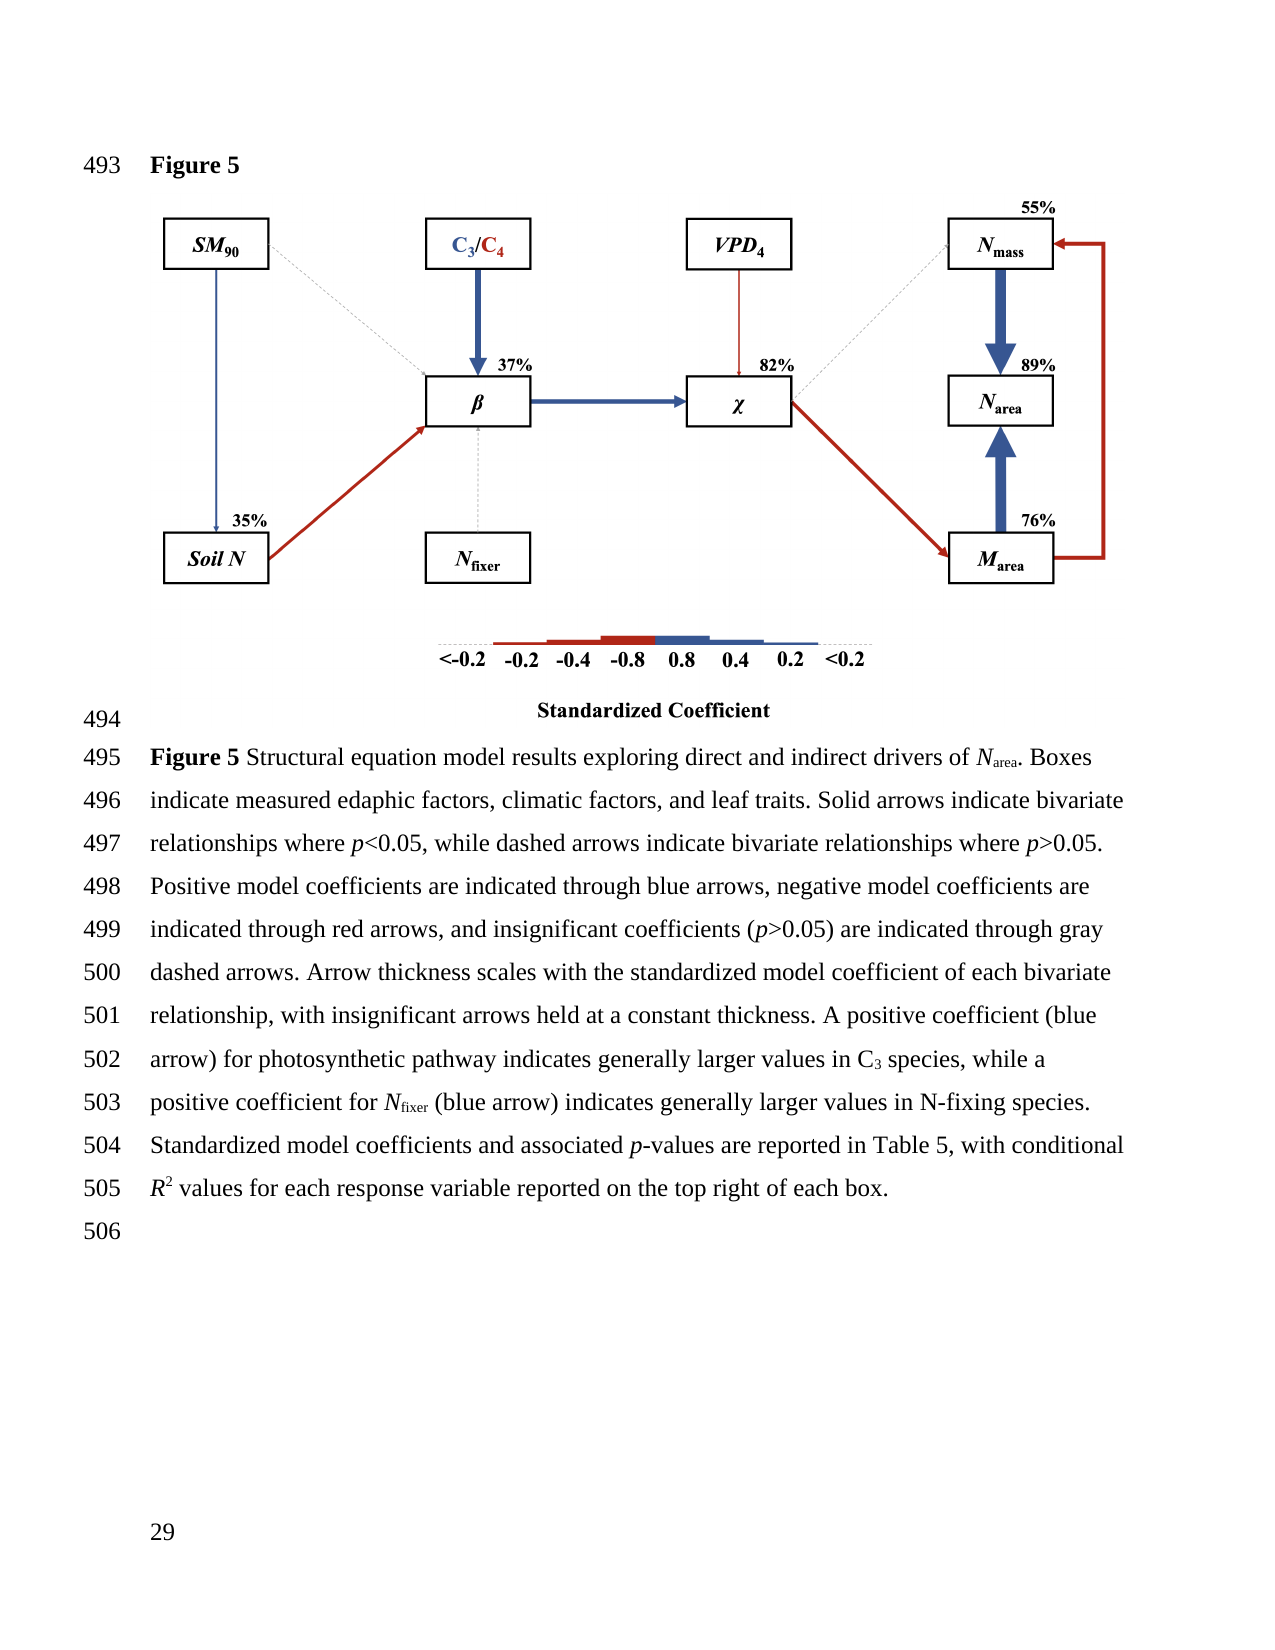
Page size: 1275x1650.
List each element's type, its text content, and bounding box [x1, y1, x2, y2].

picture [150, 193, 1125, 728]
text Figure 5 [150, 150, 1125, 179]
text Figure 5 Structural equation model results exploring direct and indirect drivers of Narea. Boxes indicate measured edaphic factors, climatic factors, and leaf traits. Solid arrows indicate bivariate relationships where p<0.05, while dashed arrows indicate bivariate relationships where p>0.05. Positive model coefficients are indicated through blue arrows, negative model coefficients are indicated through red arrows, and insignificant coefficients (p>0.05) are indicated through gray dashed arrows. Arrow thickness scales with the standardized model coefficient of each bivariate relationship, with insignificant arrows held at a constant thickness. A positive coefficient (blue arrow) for photosynthetic pathway indicates generally larger values in C3 species, while a positive coefficient for Nfixer (blue arrow) indicates generally larger values in N-fixing species. Standardized model coefficients and associated p-values are reported in Table 5, with conditional R2 values for each response variable reported on the top right of each box. [150, 742, 1125, 1202]
